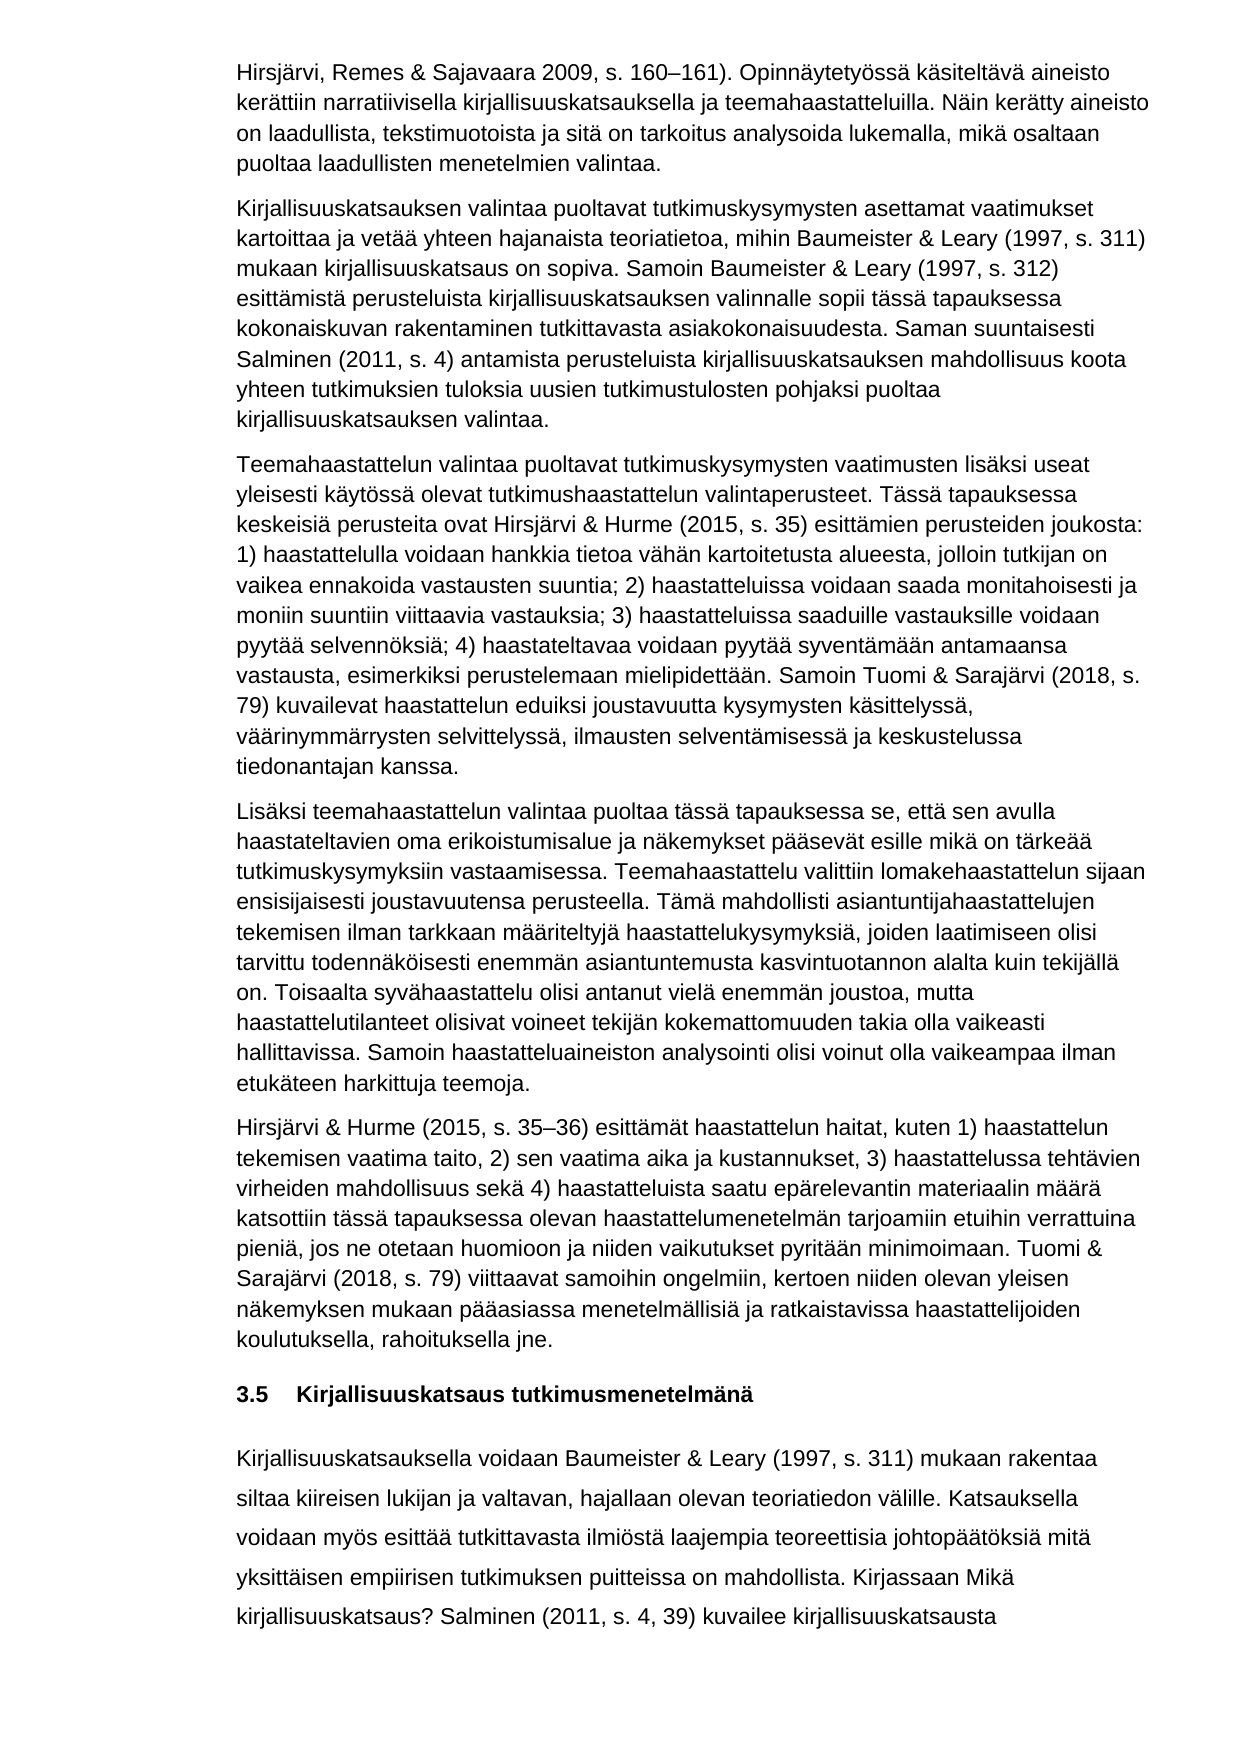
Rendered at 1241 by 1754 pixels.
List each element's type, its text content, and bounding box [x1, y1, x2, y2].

subtitle Kirjallisuuskatsaus tutkimusmenetelmänä [236, 1381, 1152, 1407]
text Lisäksi teemahaastattelun valintaa puoltaa tässä tapauksessa se, että sen avulla haastateltavien oma erikoistumisalue ja näkemykset pääsevät esille mikä on tärkeää tutkimuskysymyksiin vastaamisessa. Teemahaastattelu valittiin lomakehaastattelun sijaan ensisijaisesti joustavuutensa perusteella. Tämä mahdollisti asiantuntijahaastattelujen tekemisen ilman tarkkaan määriteltyjä haastattelukysymyksiä, joiden laatimiseen olisi tarvittu todennäköisesti enemmän asiantuntemusta kasvintuotannon alalta kuin tekijällä on. Toisaalta syvähaastattelu olisi antanut vielä enemmän joustoa, mutta haastattelutilanteet olisivat voineet tekijän kokemattomuuden takia olla vaikeasti hallittavissa. Samoin haastatteluaineiston analysointi olisi voinut olla vaikeampaa ilman etukäteen harkittuja teemoja. [236, 798, 1152, 1096]
text Hirsjärvi & Hurme (2015, s. 35–36) esittämät haastattelun haitat, kuten 1) haastattelun tekemisen vaatima taito, 2) sen vaatima aika ja kustannukset, 3) haastattelussa tehtävien virheiden mahdollisuus sekä 4) haastatteluista saatu epärelevantin materiaalin määrä katsottiin tässä tapauksessa olevan haastattelumenetelmän tarjoamiin etuihin verrattuina pieniä, jos ne otetaan huomioon ja niiden vaikutukset pyritään minimoimaan. Tuomi & Sarajärvi (2018, s. 79) viittaavat samoihin ongelmiin, kertoen niiden olevan yleisen näkemyksen mukaan pääasiassa menetelmällisiä ja ratkaistavissa haastattelijoiden koulutuksella, rahoituksella jne. [236, 1114, 1152, 1352]
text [236, 59, 1152, 176]
text Teemahaastattelun valintaa puoltavat tutkimuskysymysten vaatimusten lisäksi useat yleisesti käytössä olevat tutkimushaastattelun valintaperusteet. Tässä tapauksessa keskeisiä perusteita ovat Hirsjärvi & Hurme (2015, s. 35) esittämien perusteiden joukosta: 1) haastattelulla voidaan hankkia tietoa vähän kartoitetusta alueesta, jolloin tutkijan on vaikea ennakoida vastausten suuntia; 2) haastatteluissa voidaan saada monitahoisesti ja moniin suuntiin viittaavia vastauksia; 3) haastatteluissa saaduille vastauksille voidaan pyytää selvennöksiä; 4) haastateltavaa voidaan pyytää syventämään antamaansa vastausta, esimerkiksi perustelemaan mielipidettään. Samoin Tuomi & Sarajärvi (2018, s. 79) kuvailevat haastattelun eduiksi joustavuutta kysymysten käsittelyssä, väärinymmärrysten selvittelyssä, ilmausten selventämisessä ja keskustelussa tiedonantajan kanssa. [236, 451, 1152, 779]
text Kirjallisuuskatsauksen valintaa puoltavat tutkimuskysymysten asettamat vaatimukset kartoittaa ja vetää yhteen hajanaista teoriatietoa, mihin Baumeister & Leary (1997, s. 311) mukaan kirjallisuuskatsaus on sopiva. Samoin Baumeister & Leary (1997, s. 312) esittämistä perusteluista kirjallisuuskatsauksen valinnalle sopii tässä tapauksessa kokonaiskuvan rakentaminen tutkittavasta asiakokonaisuudesta. Saman suuntaisesti Salminen (2011, s. 4) antamista perusteluista kirjallisuuskatsauksen mahdollisuus koota yhteen tutkimuksien tuloksia uusien tutkimustulosten pohjaksi puoltaa kirjallisuuskatsauksen valintaa. [236, 194, 1152, 432]
